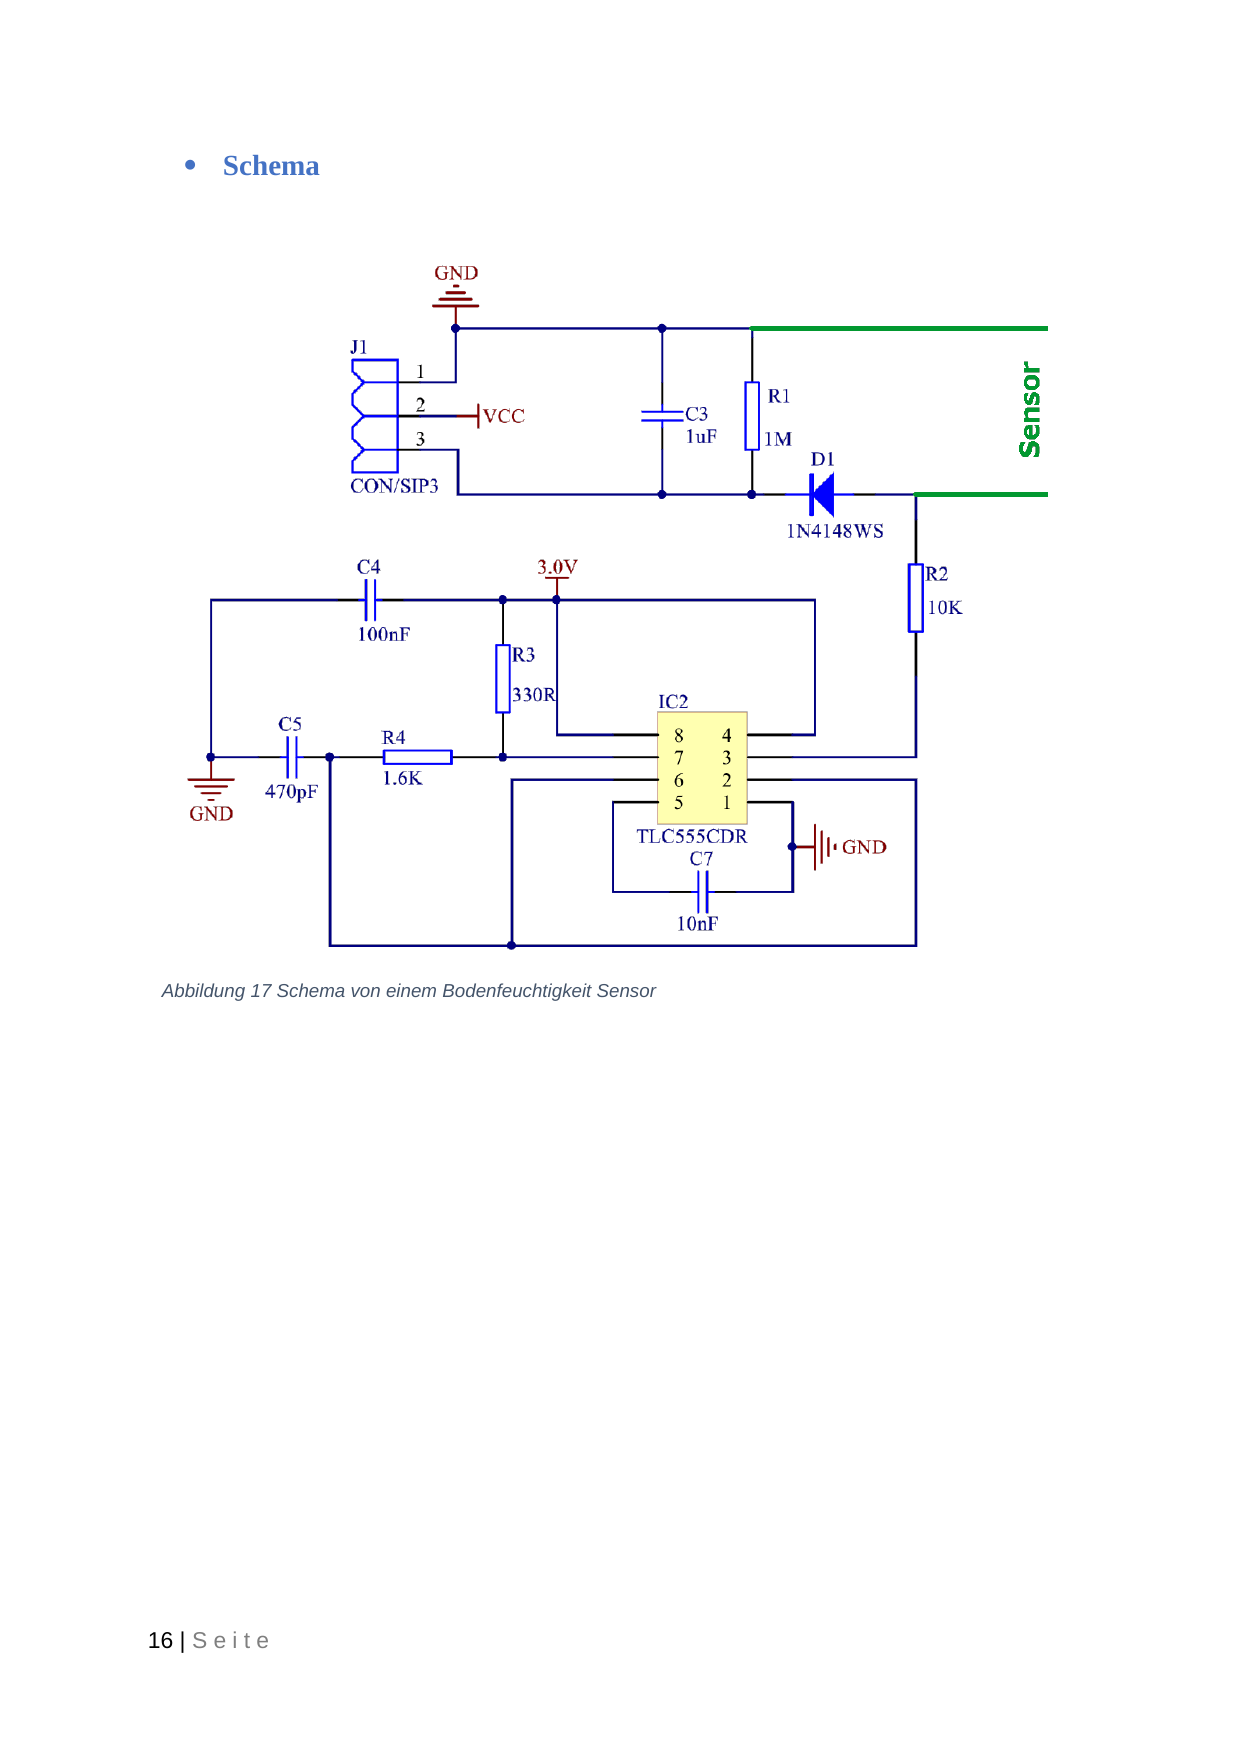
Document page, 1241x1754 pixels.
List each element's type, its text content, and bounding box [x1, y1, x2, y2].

picture [183, 259, 1057, 959]
text Schema [185, 148, 1093, 181]
